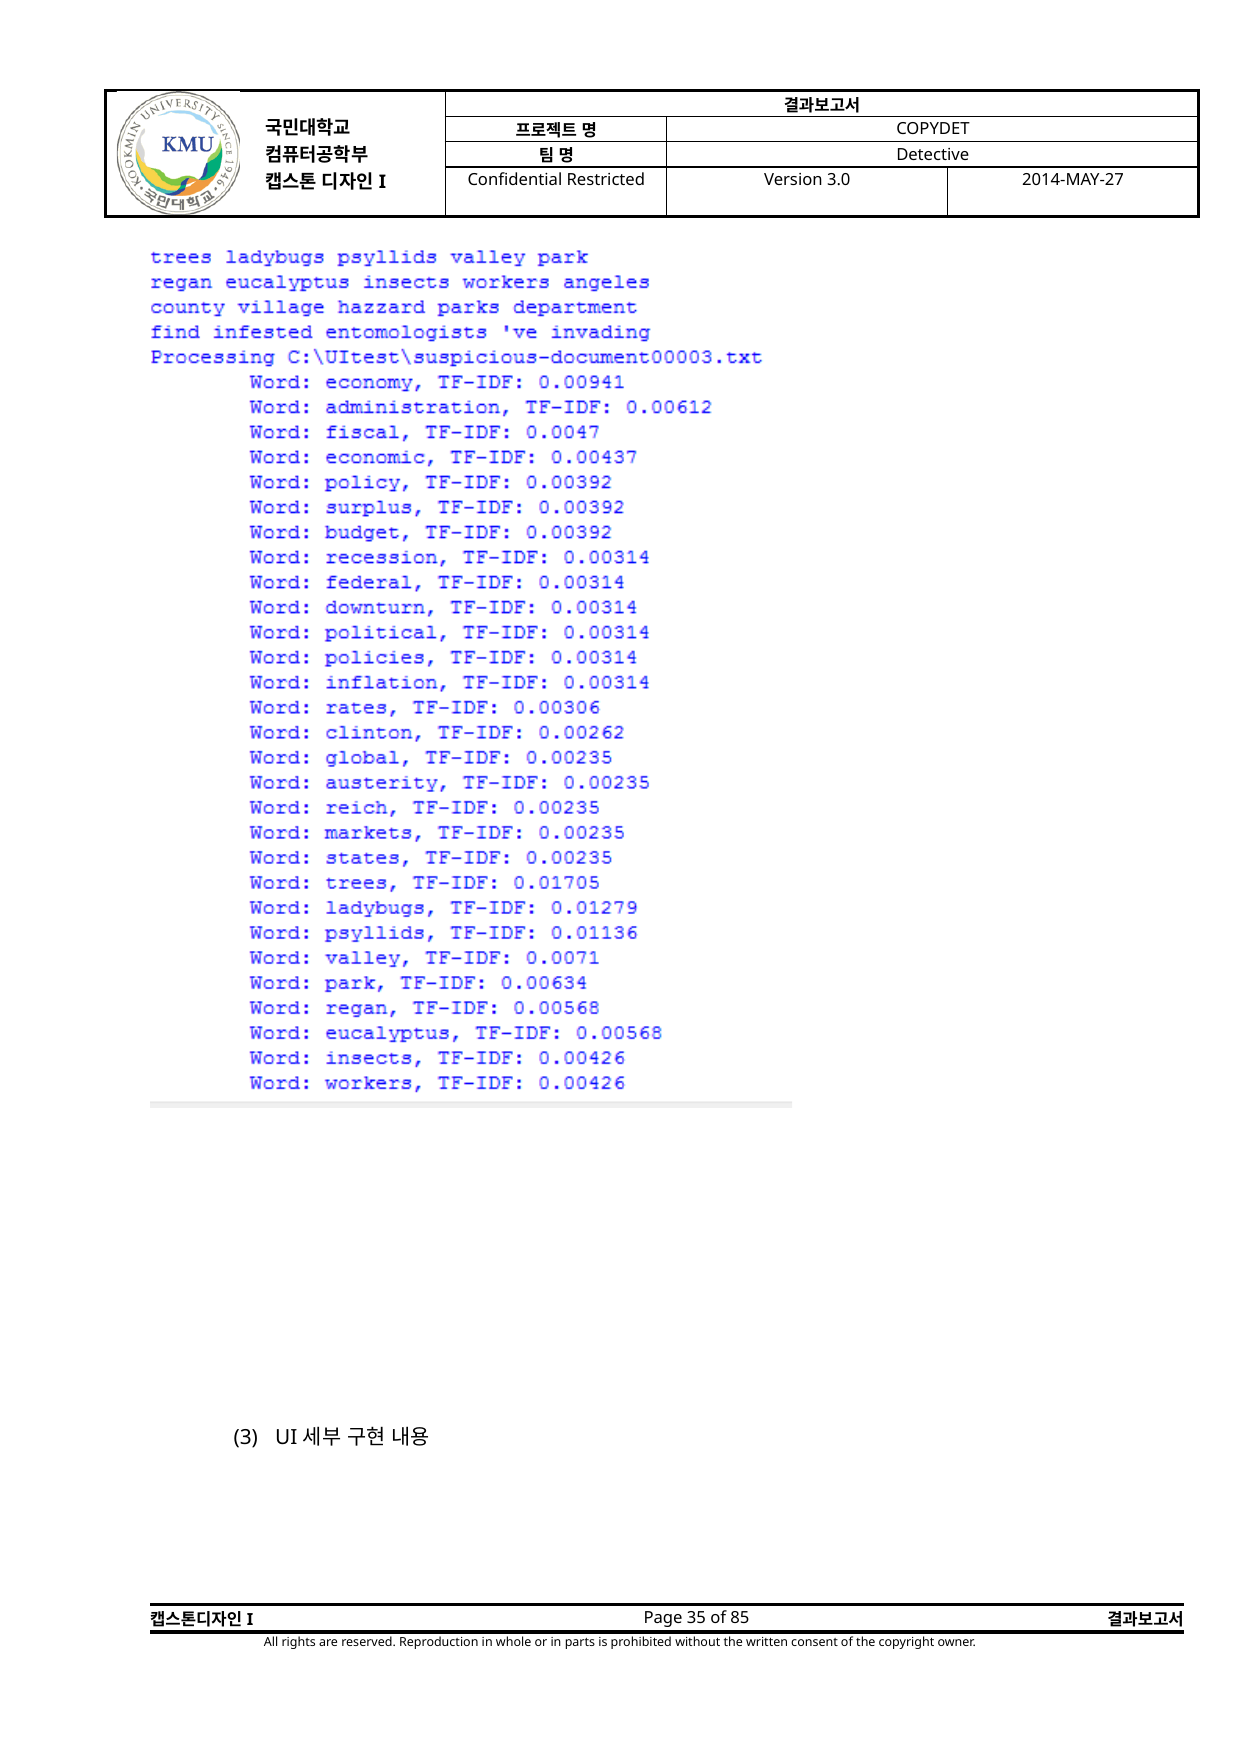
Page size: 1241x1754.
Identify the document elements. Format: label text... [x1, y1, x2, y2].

picture [150, 246, 793, 1108]
picture [116, 91, 240, 215]
subtitle UI 세부 구현 내용 [233, 1420, 1090, 1451]
